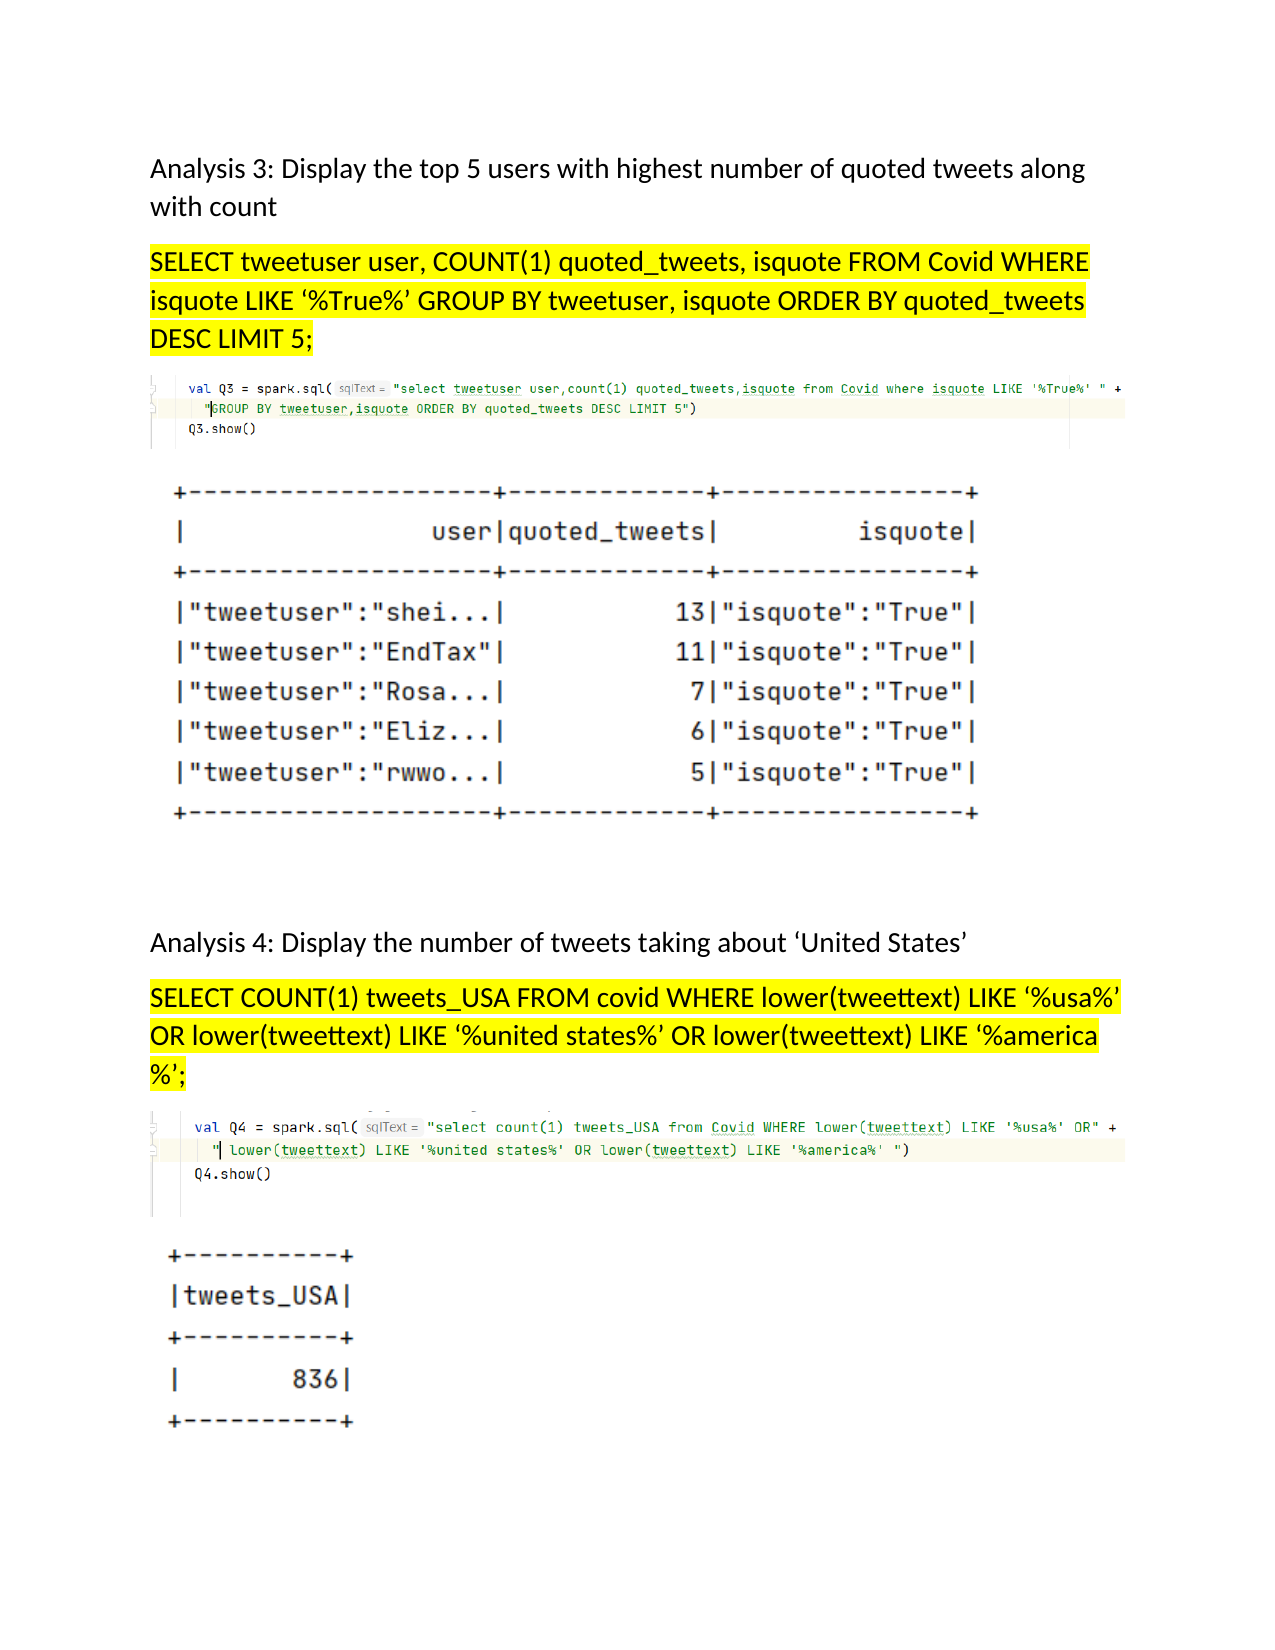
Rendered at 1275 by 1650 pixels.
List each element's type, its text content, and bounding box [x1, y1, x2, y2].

text Analysis 3: Display the top 5 users with highest number of quoted tweets along with count [150, 150, 1125, 224]
picture [150, 1235, 635, 1442]
picture [150, 375, 1125, 449]
picture [150, 467, 1125, 859]
text Analysis 4: Display the number of tweets taking about ‘United States’ [150, 924, 1125, 959]
picture [150, 1111, 1125, 1217]
text SELECT COUNT(1) tweets_USA FROM covid WHERE lower(tweettext) LIKE ‘%usa%’ OR lower(tweettext) LIKE ‘%united states%’ OR lower(tweettext) LIKE ‘%america%’; [150, 979, 1125, 1091]
text SELECT tweetuser user, COUNT(1) quoted_tweets, isquote FROM Covid WHERE isquote LIKE ‘%True%’ GROUP BY tweetuser, isquote ORDER BY quoted_tweets DESC LIMIT 5; [150, 243, 1125, 356]
